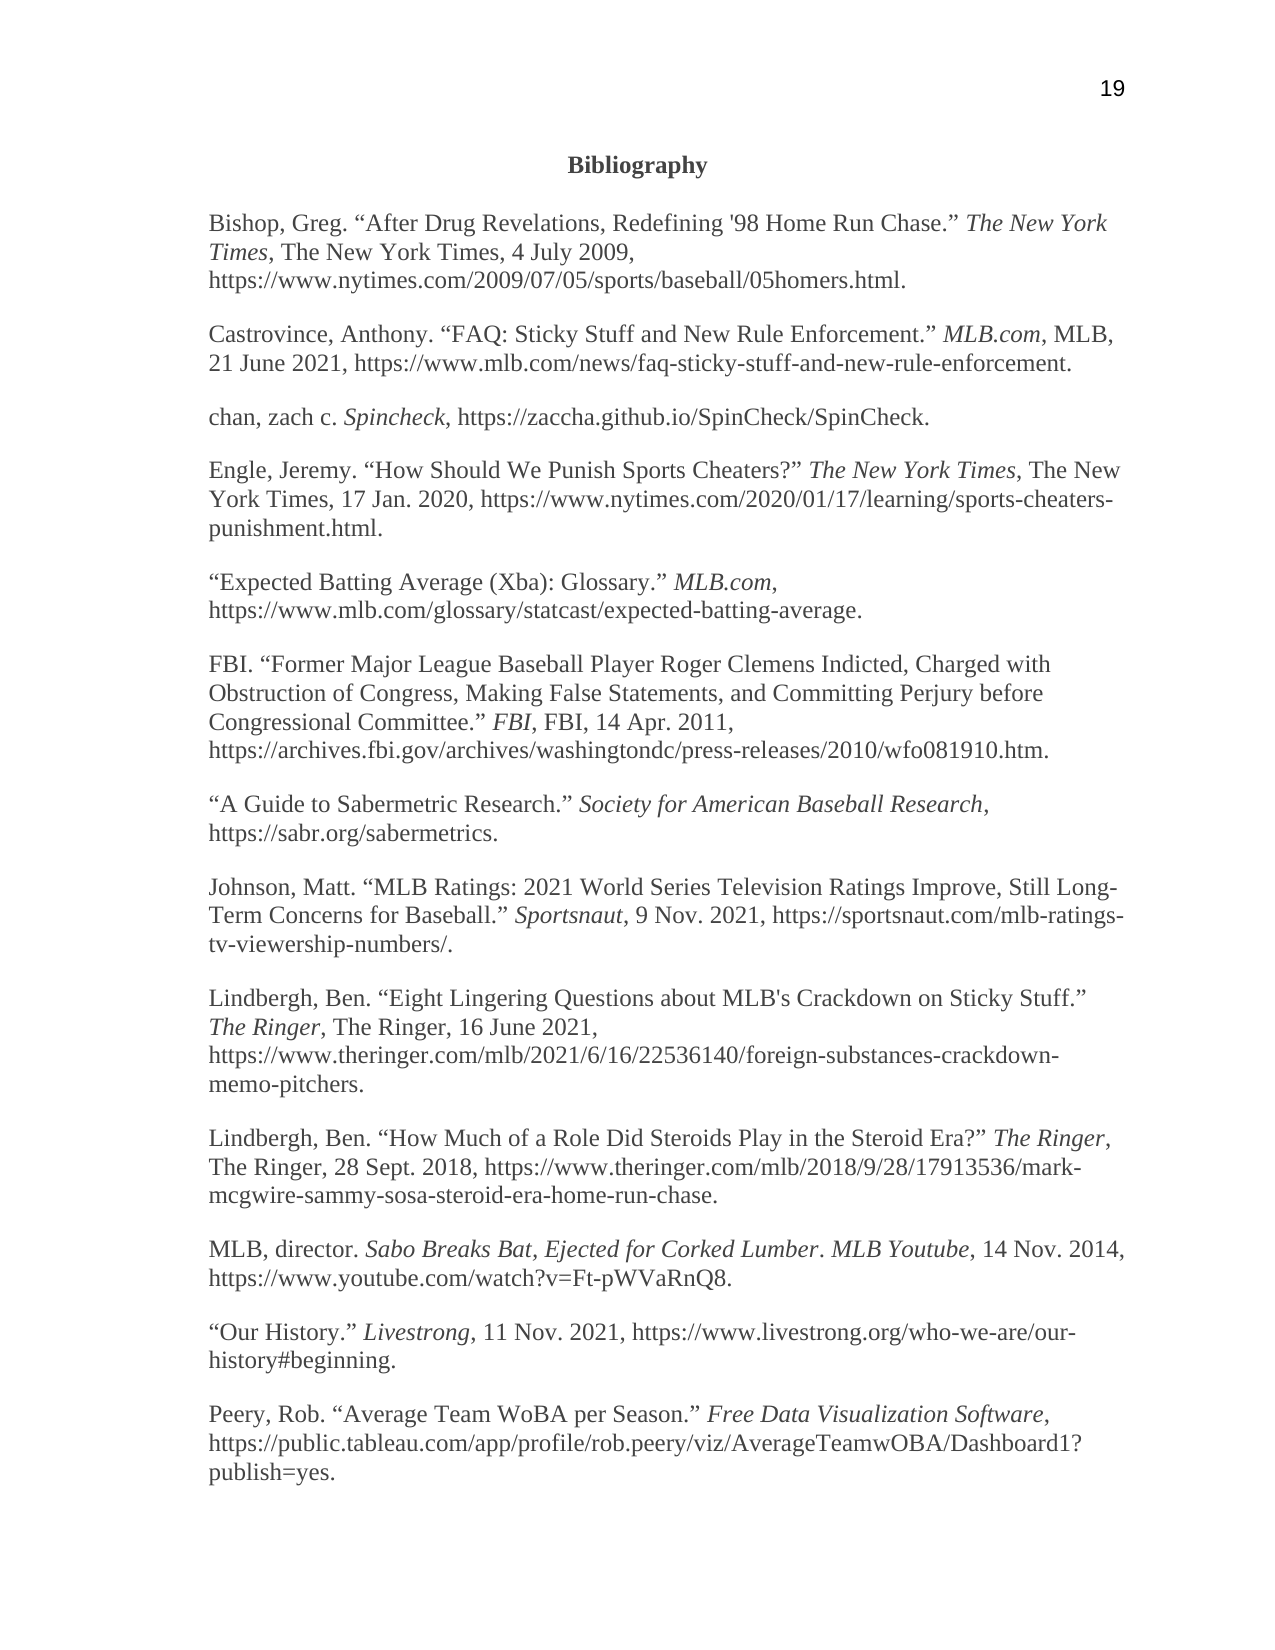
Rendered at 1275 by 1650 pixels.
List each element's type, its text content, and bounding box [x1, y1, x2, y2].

text Engle, Jeremy. “How Should We Punish Sports Cheaters?” The New York Times, The New York Times, 17 Jan. 2020, https://www.nytimes.com/2020/01/17/learning/sports-cheaters-punishment.html. [208, 456, 1125, 542]
text Castrovince, Anthony. “FAQ: Sticky Stuff and New Rule Enforcement.” MLB.com, MLB, 21 June 2021, https://www.mlb.com/news/faq-sticky-stuff-and-new-rule-enforcement. [208, 319, 1125, 377]
text Lindbergh, Ben. “How Much of a Role Did Steroids Play in the Steroid Era?” The Ringer, The Ringer, 28 Sept. 2018, https://www.theringer.com/mlb/2018/9/28/17913536/mark-mcgwire-sammy-sosa-steroid-era-home-run-chase. [208, 1123, 1125, 1209]
text Lindbergh, Ben. “Eight Lingering Questions about MLB's Crackdown on Sticky Stuff.” The Ringer, The Ringer, 16 June 2021, https://www.theringer.com/mlb/2021/6/16/22536140/foreign-substances-crackdown-memo-pitchers. [208, 983, 1125, 1098]
text chan, zach c. Spincheck, https://zaccha.github.io/SpinCheck/SpinCheck. [208, 402, 1125, 431]
text “A Guide to Sabermetric Research.” Society for American Baseball Research, https://sabr.org/sabermetrics. [208, 789, 1125, 847]
text FBI. “Former Major League Baseball Player Roger Clemens Indicted, Charged with Obstruction of Congress, Making False Statements, and Committing Perjury before Congressional Committee.” FBI, FBI, 14 Apr. 2011, https://archives.fbi.gov/archives/washingtondc/press-releases/2010/wfo081910.htm. [208, 649, 1125, 764]
text Johnson, Matt. “MLB Ratings: 2021 World Series Television Ratings Improve, Still Long-Term Concerns for Baseball.” Sportsnaut, 9 Nov. 2021, https://sportsnaut.com/mlb-ratings-tv-viewership-numbers/. [208, 872, 1125, 958]
text Bibliography [150, 150, 1125, 179]
text Bishop, Greg. “After Drug Revelations, Redefining '98 Home Run Chase.” The New York Times, The New York Times, 4 July 2009, https://www.nytimes.com/2009/07/05/sports/baseball/05homers.html. [208, 208, 1125, 294]
text “Our History.” Livestrong, 11 Nov. 2021, https://www.livestrong.org/who-we-are/our-history#beginning. [208, 1317, 1125, 1374]
text “Expected Batting Average (Xba): Glossary.” MLB.com, https://www.mlb.com/glossary/statcast/expected-batting-average. [208, 567, 1125, 624]
text Peery, Rob. “Average Team WoBA per Season.” Free Data Visualization Software, https://public.tableau.com/app/profile/rob.peery/viz/AverageTeamwOBA/Dashboard1?publish=yes. [208, 1399, 1125, 1486]
text MLB, director. Sabo Breaks Bat, Ejected for Corked Lumber. MLB Youtube, 14 Nov. 2014, https://www.youtube.com/watch?v=Ft-pWVaRnQ8. [208, 1234, 1125, 1292]
